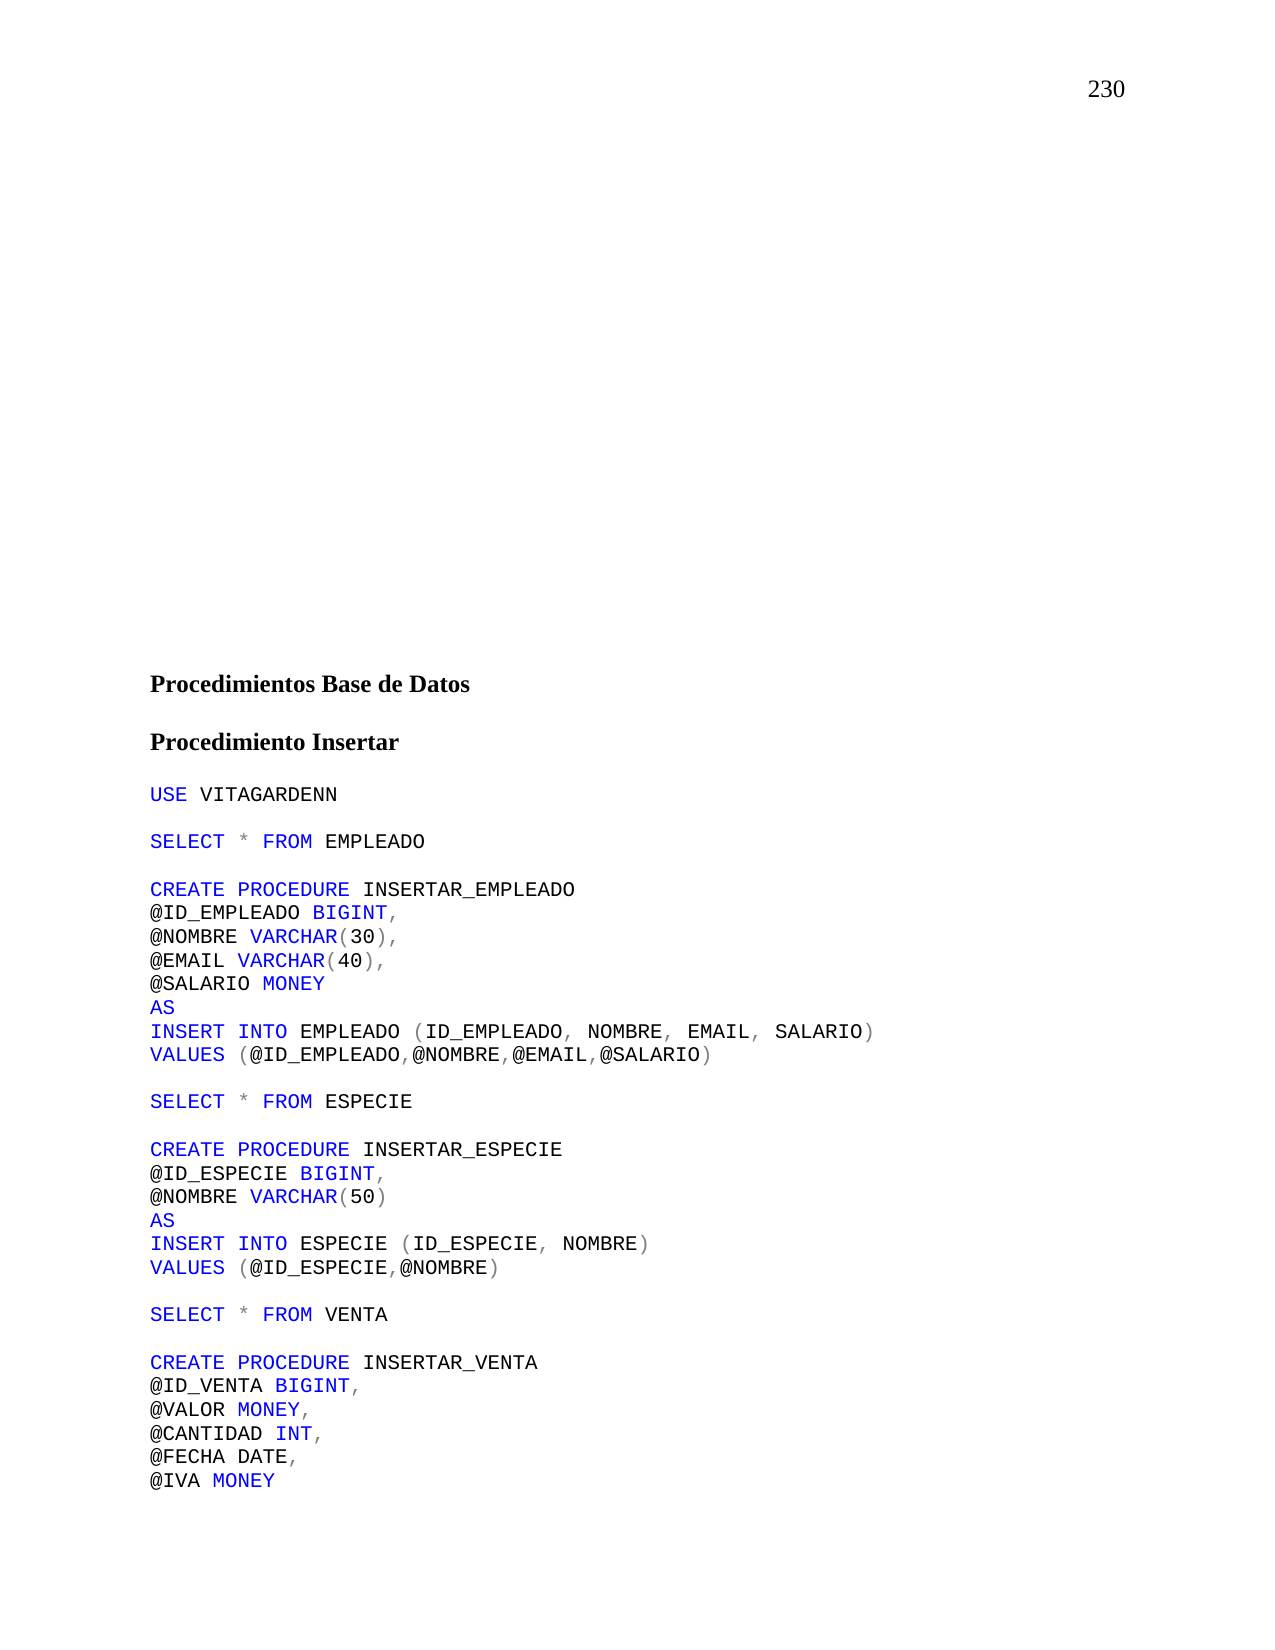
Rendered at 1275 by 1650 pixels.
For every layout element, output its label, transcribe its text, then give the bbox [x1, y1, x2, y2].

text AS [150, 997, 1125, 1021]
text SELECT * FROM VENTA [150, 1304, 1125, 1328]
text CREATE PROCEDURE INSERTAR_ESPECIE [150, 1139, 1125, 1162]
text @ID_EMPLEADO BIGINT, [150, 902, 1125, 926]
text @NOMBRE VARCHAR(30), [150, 926, 1125, 950]
text VALUES (@ID_ESPECIE,@NOMBRE) [150, 1257, 1125, 1281]
text @FECHA DATE, [150, 1446, 1125, 1470]
text @SALARIO MONEY [150, 973, 1125, 997]
text @CANTIDAD INT, [150, 1423, 1125, 1446]
text CREATE PROCEDURE INSERTAR_VENTA [150, 1352, 1125, 1375]
text SELECT * FROM EMPLEADO [150, 831, 1125, 855]
text AS [150, 1210, 1125, 1233]
text @ID_VENTA BIGINT, [150, 1375, 1125, 1399]
text CREATE PROCEDURE INSERTAR_EMPLEADO [150, 879, 1125, 902]
text INSERT INTO EMPLEADO (ID_EMPLEADO, NOMBRE, EMAIL, SALARIO) [150, 1021, 1125, 1044]
subtitle Procedimientos Base de Datos [150, 669, 1125, 698]
text @EMAIL VARCHAR(40), [150, 950, 1125, 973]
text @VALOR MONEY, [150, 1399, 1125, 1423]
text USE VITAGARDENN [150, 784, 1125, 808]
text SELECT * FROM ESPECIE [150, 1092, 1125, 1115]
subtitle Procedimiento Insertar [150, 727, 1125, 755]
text @ID_ESPECIE BIGINT, [150, 1162, 1125, 1186]
text @IVA MONEY [150, 1470, 1125, 1493]
text VALUES (@ID_EMPLEADO,@NOMBRE,@EMAIL,@SALARIO) [150, 1044, 1125, 1068]
text @NOMBRE VARCHAR(50) [150, 1186, 1125, 1210]
text INSERT INTO ESPECIE (ID_ESPECIE, NOMBRE) [150, 1233, 1125, 1257]
